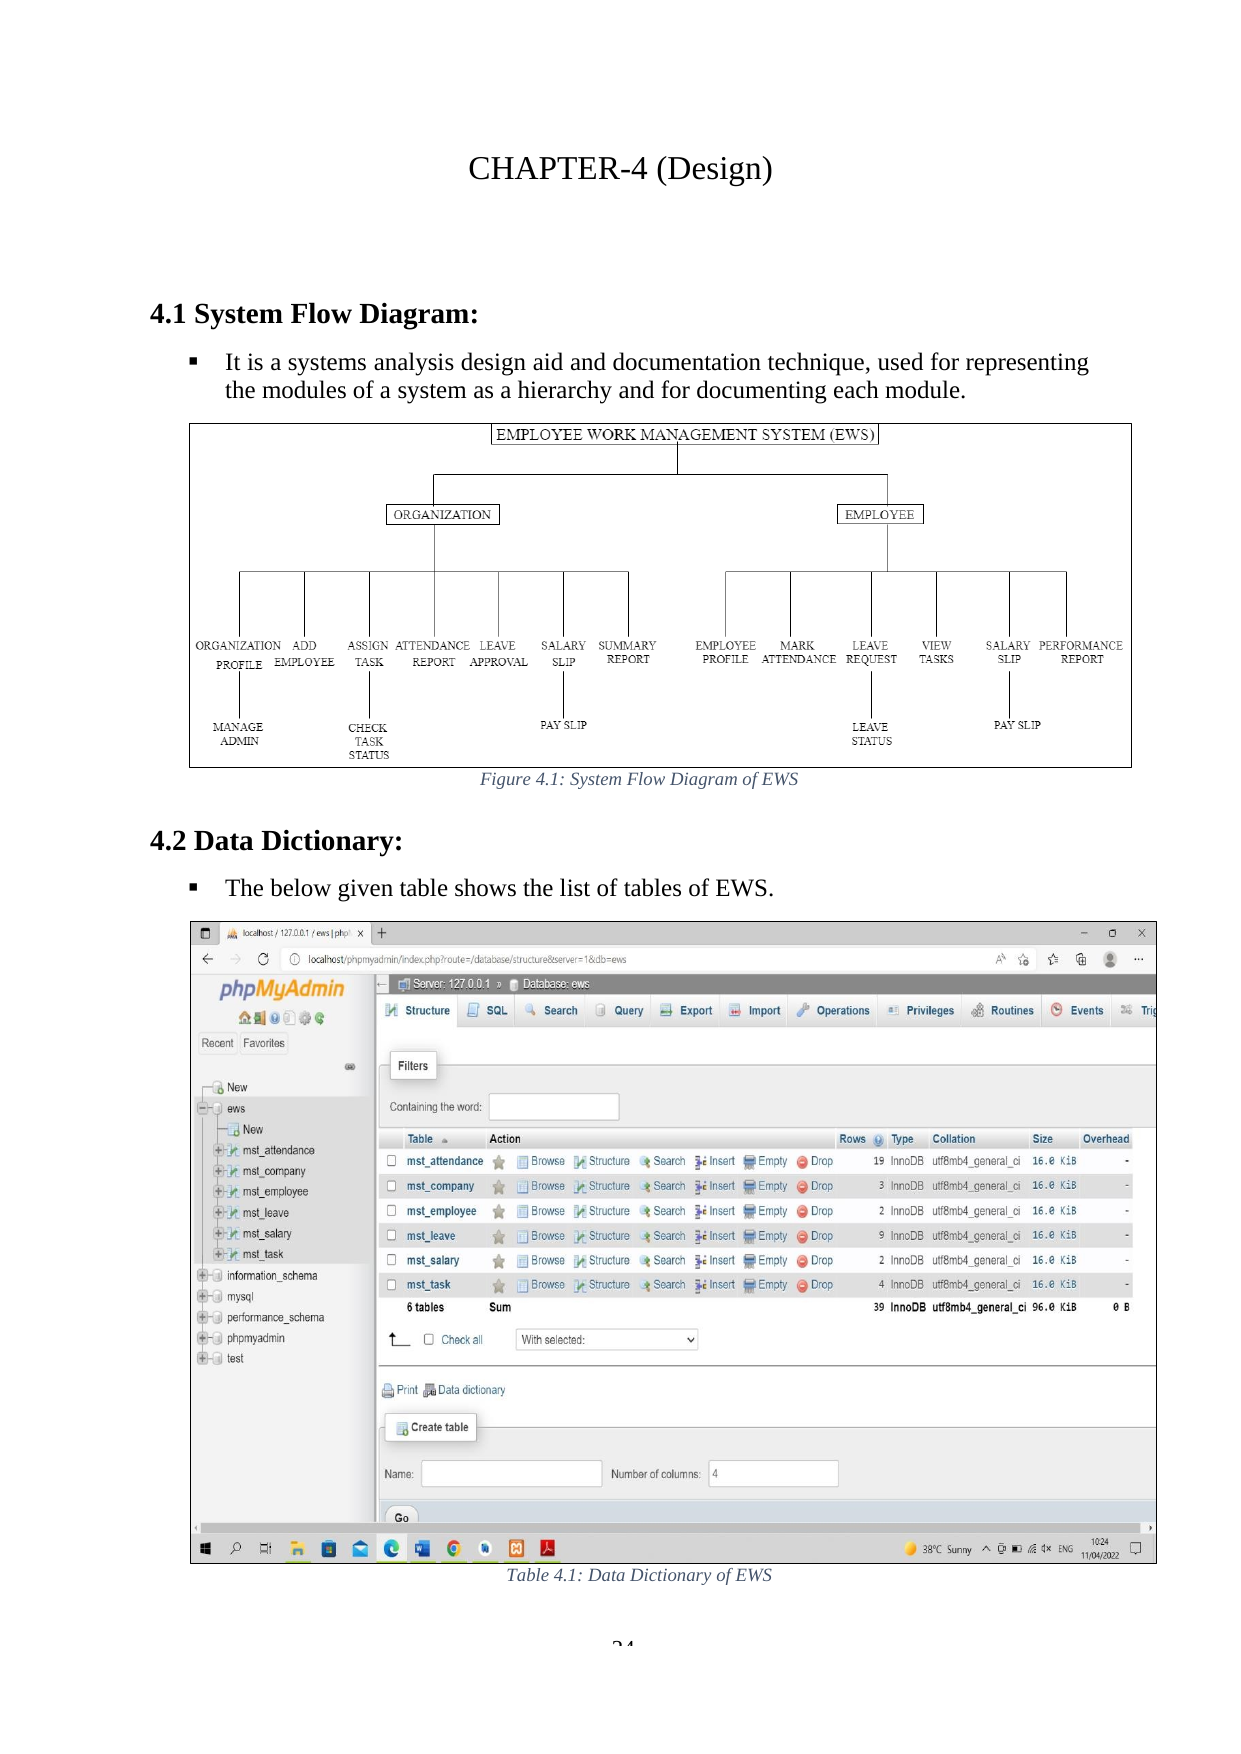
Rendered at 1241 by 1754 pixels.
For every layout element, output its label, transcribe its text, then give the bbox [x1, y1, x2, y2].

list The below given table shows the list of tables of EWS. [187, 873, 1196, 902]
text Table 4.1: Data Dictionary of EWS [130, 917, 1147, 1586]
subtitle CHAPTER-4 (Design) [130, 148, 1111, 187]
picture [1147, 922, 1156, 1563]
list It is a systems analysis design aid and documentation technique, used for representing the modules of a system as a hierarchy and for documenting each module. [187, 347, 1090, 404]
subtitle Data Dictionary: [150, 823, 1196, 857]
text Figure 4.1: System Flow Diagram of EWS [130, 419, 1147, 790]
subtitle System Flow Diagram: [150, 297, 1196, 330]
